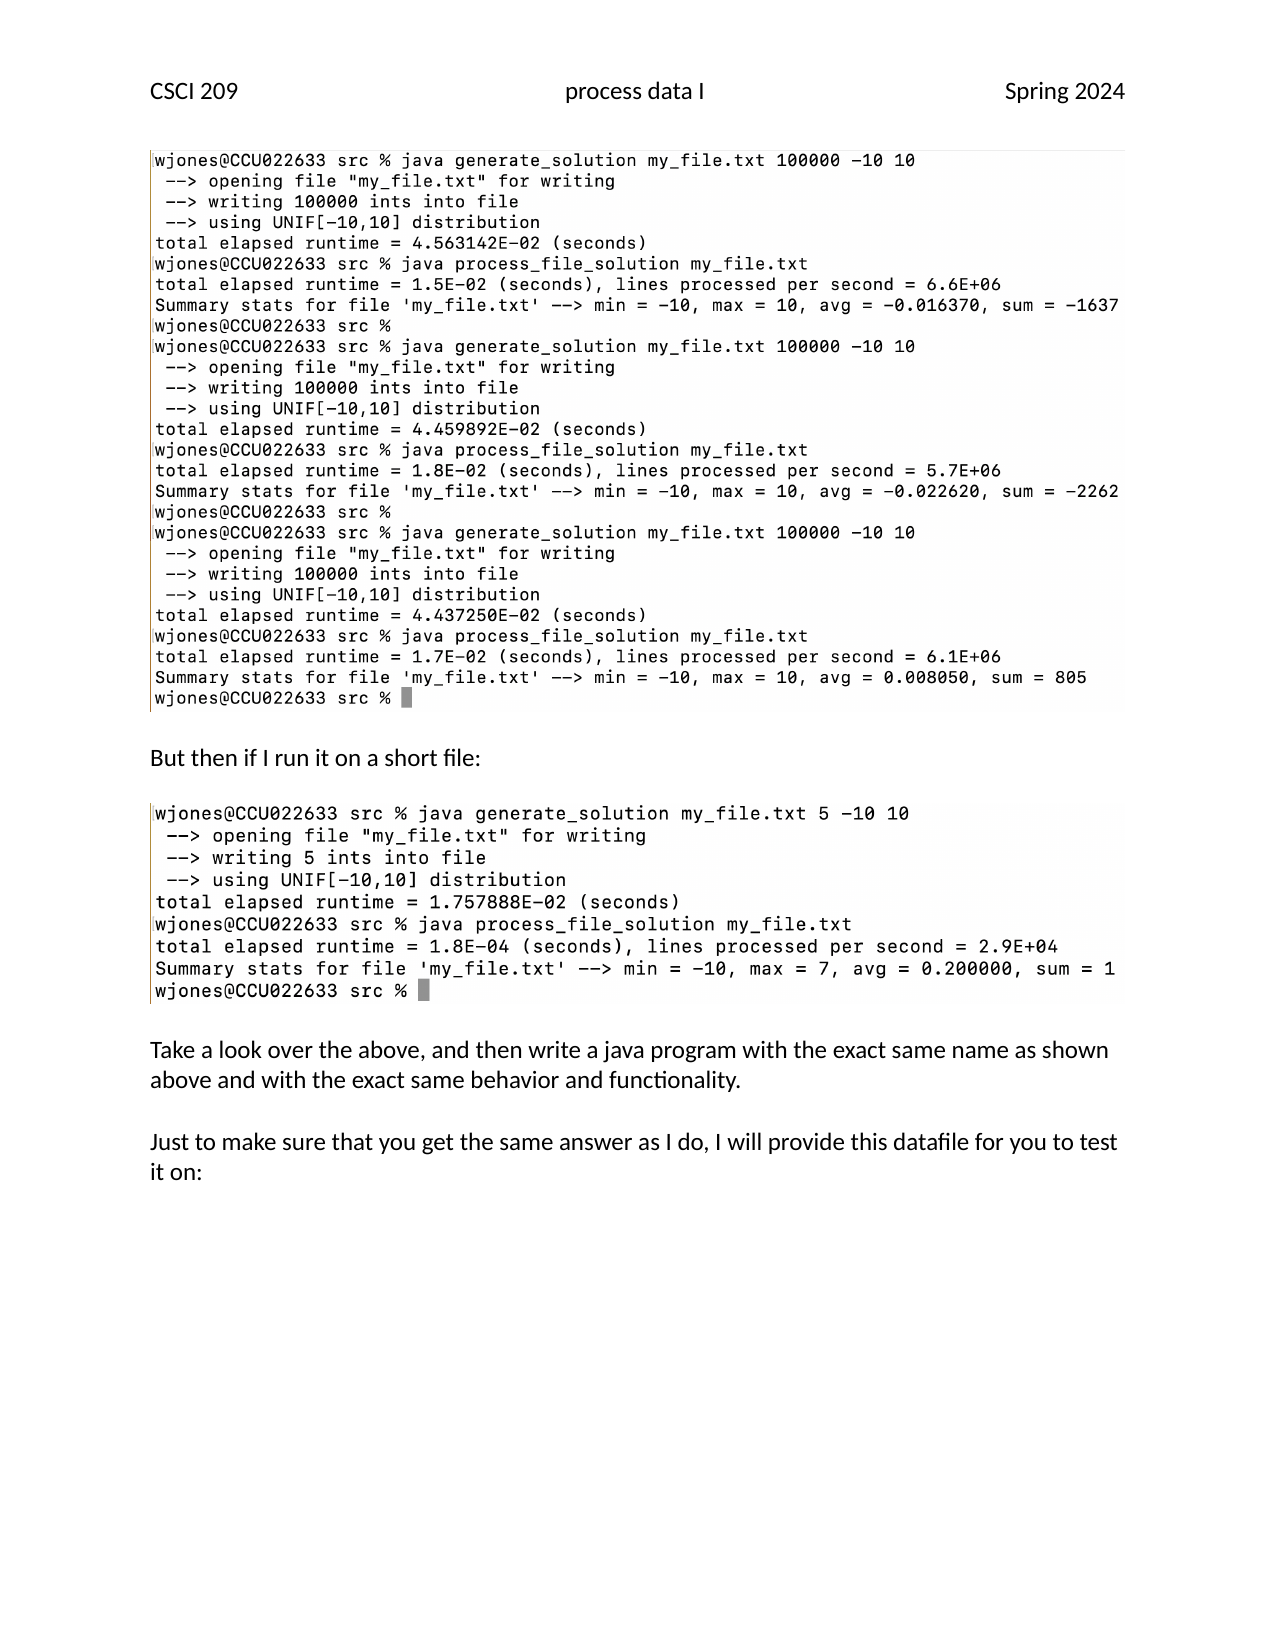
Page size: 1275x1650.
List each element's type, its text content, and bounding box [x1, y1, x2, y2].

picture [150, 150, 1125, 712]
text Just to make sure that you get the same answer as I do, I will provide this datafile for you to test it on: [150, 1126, 1125, 1187]
text But then if I run it on a short file: [150, 743, 1125, 773]
text Take a look over the above, and then write a java program with the exact same name as shown above and with the exact same behavior and functionality. [150, 1034, 1125, 1095]
picture [150, 803, 1125, 1004]
